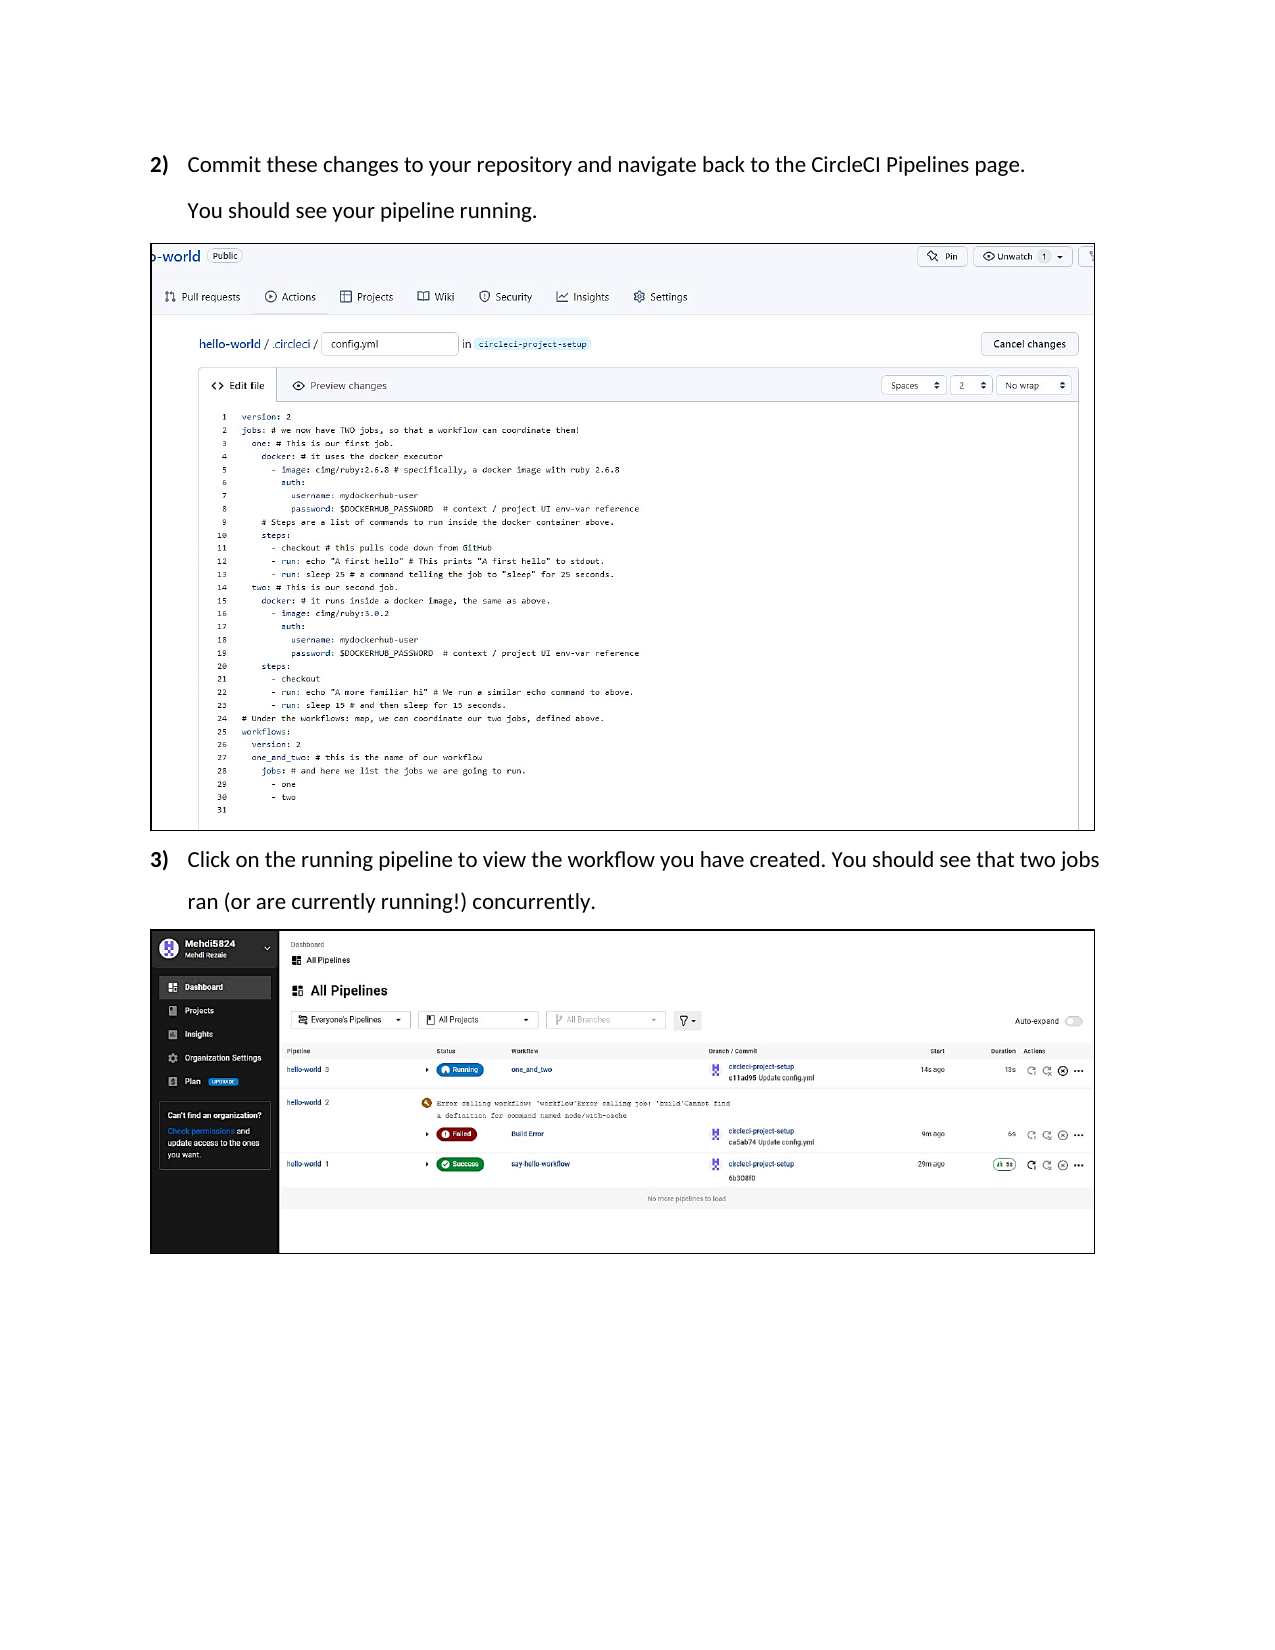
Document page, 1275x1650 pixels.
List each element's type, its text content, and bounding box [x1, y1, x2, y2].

picture [152, 244, 1094, 830]
text You should see your pipeline running. [150, 196, 1125, 224]
list Click on the running pipeline to view the workflow you have created. You should see that two jobs ran (or are currently running!) concurrently. [150, 845, 1125, 915]
list Commit these changes to your repository and navigate back to the CircleCI Pipelines page. [150, 150, 1125, 178]
picture [152, 931, 1094, 1253]
